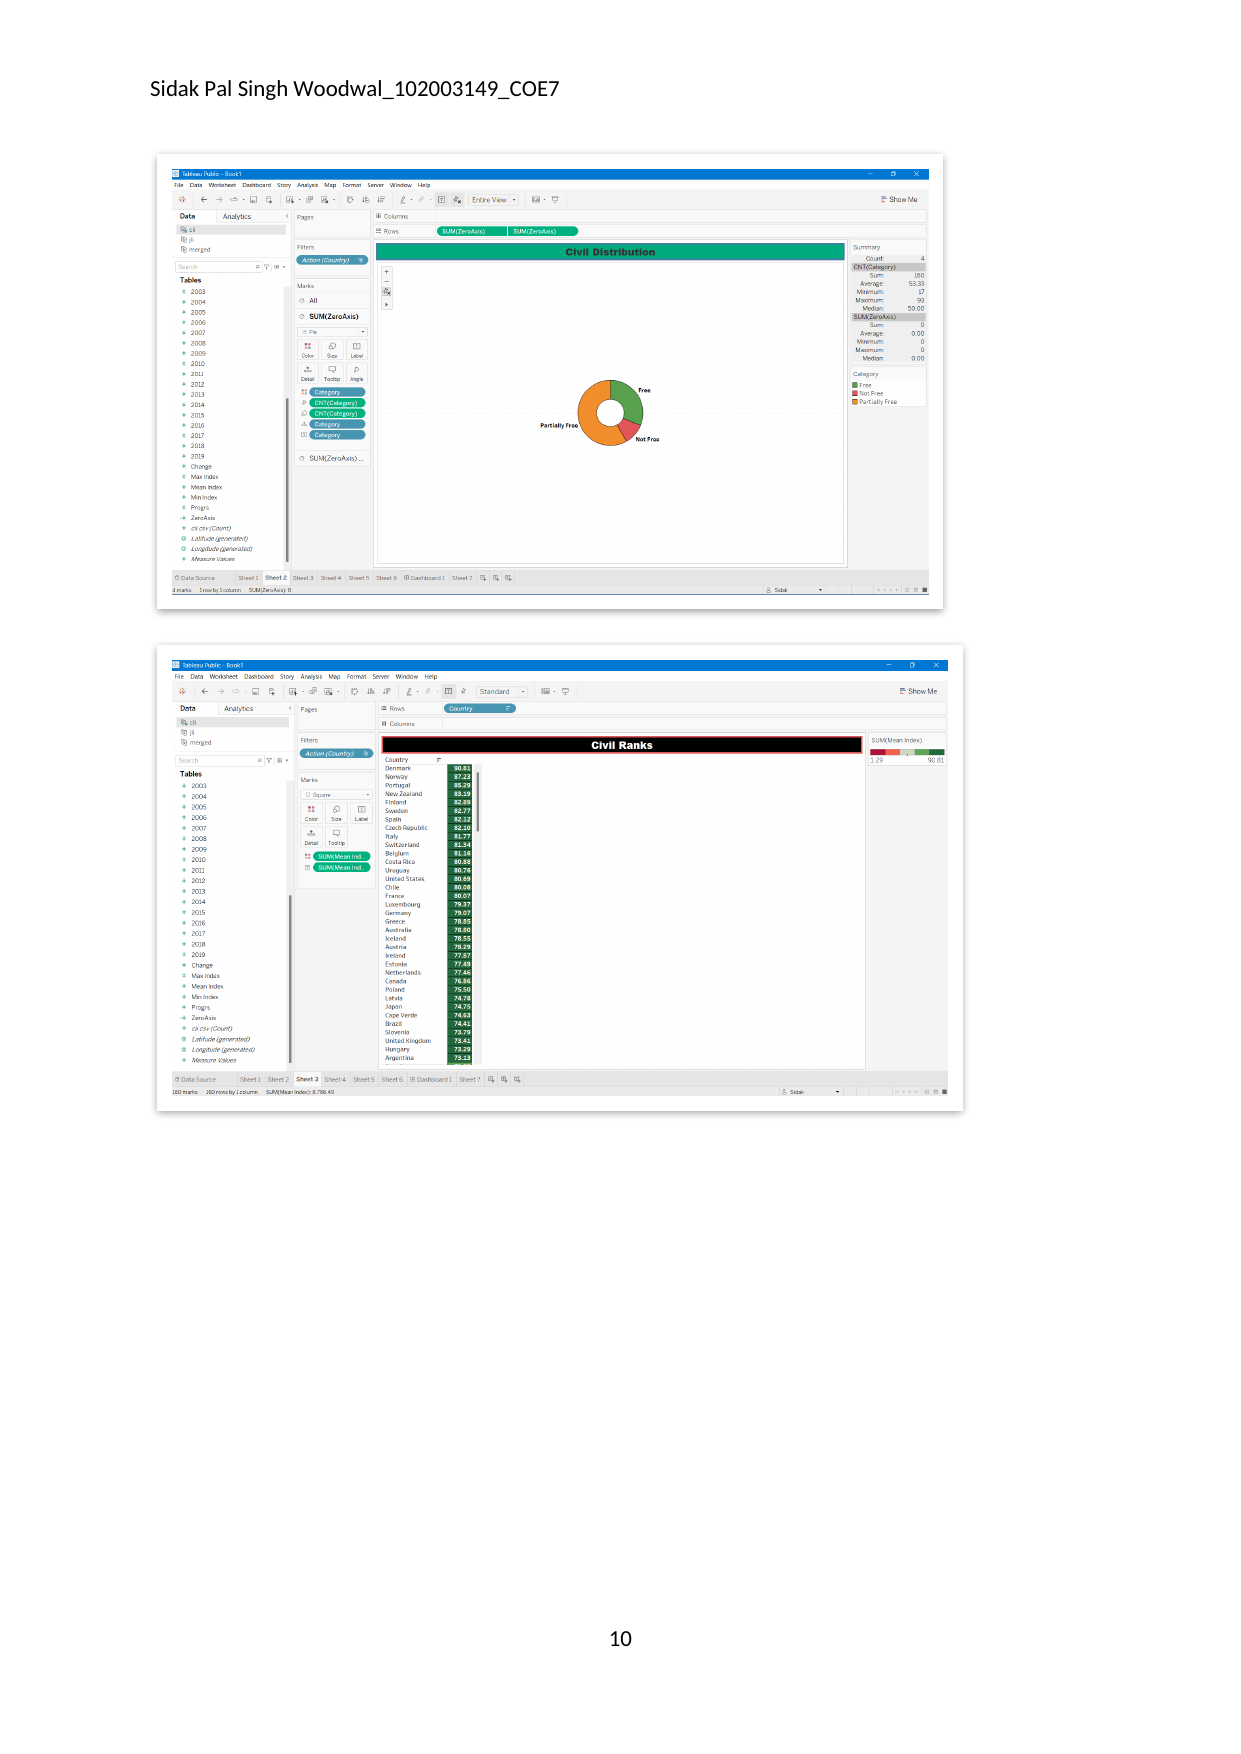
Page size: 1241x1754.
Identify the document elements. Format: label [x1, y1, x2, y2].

picture [172, 660, 948, 1096]
picture [172, 169, 929, 595]
